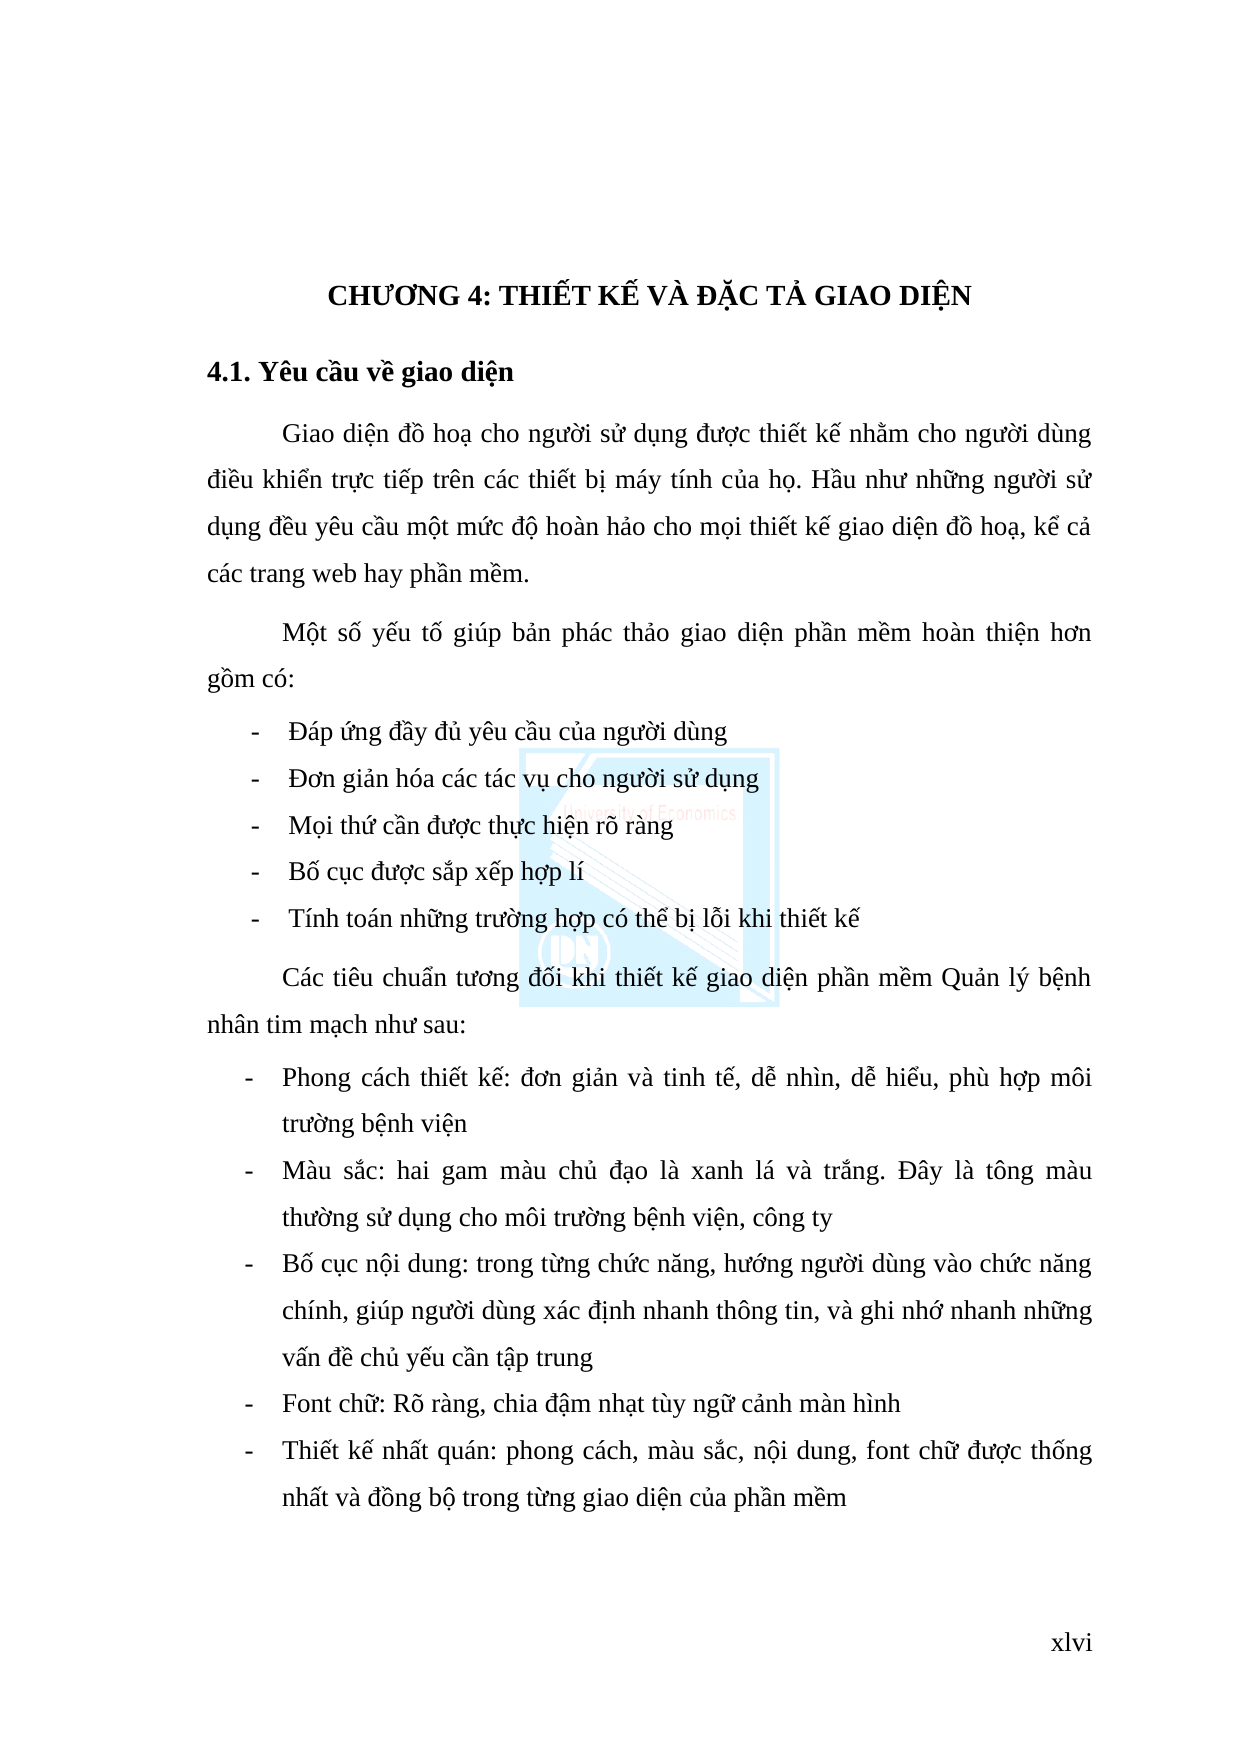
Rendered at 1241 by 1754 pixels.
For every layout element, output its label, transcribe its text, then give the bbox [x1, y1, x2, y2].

list Đơn giản hóa các tác vụ cho người sử dụng [251, 762, 1092, 793]
list Bố cục được sắp xếp hợp lí [251, 855, 1092, 887]
list Tính toán những trường hợp có thể bị lỗi khi thiết kế [251, 902, 1092, 933]
text Một số yếu tố giúp bản phác thảo giao diện phần mềm hoàn thiện hơn gồm có: [207, 616, 1092, 694]
list Đáp ứng đầy đủ yêu cầu của người dùng [251, 715, 1092, 747]
subtitle CHƯƠNG 4: THIẾT KẾ VÀ ĐẶC TẢ GIAO DIỆN [207, 278, 1092, 312]
list Font chữ: Rõ ràng, chia đậm nhạt tùy ngữ cảnh màn hình [244, 1387, 1092, 1419]
text Giao diện đồ hoạ cho người sử dụng được thiết kế nhằm cho người dùng điều khiển trực tiếp trên các thiết bị máy tính của họ. Hầu như những người sử dụng đều yêu cầu một mức độ hoàn hảo cho mọi thiết kế giao diện đồ hoạ, kể cả các trang web hay phần mềm. [207, 417, 1092, 588]
list Bố cục nội dung: trong từng chức năng, hướng người dùng vào chức năng chính, giúp người dùng xác định nhanh thông tin, và ghi nhớ nhanh những vấn đề chủ yếu cần tập trung [244, 1247, 1092, 1372]
list Thiết kế nhất quán: phong cách, màu sắc, nội dung, font chữ được thống nhất và đồng bộ trong từng giao diện của phần mềm [244, 1434, 1092, 1512]
list Mọi thứ cần được thực hiện rõ ràng [251, 809, 1092, 840]
subtitle 4.1. Yêu cầu về giao diện [207, 354, 1092, 387]
text Các tiêu chuẩn tương đối khi thiết kế giao diện phần mềm Quản lý bệnh nhân tim mạch như sau: [207, 961, 1092, 1039]
list Màu sắc: hai gam màu chủ đạo là xanh lá và trắng. Đây là tông màu thường sử dụng cho môi trường bệnh viện, công ty [244, 1154, 1092, 1232]
list Phong cách thiết kế: đơn giản và tinh tế, dễ nhìn, dễ hiểu, phù hợp môi trường bệnh viện [244, 1061, 1092, 1139]
